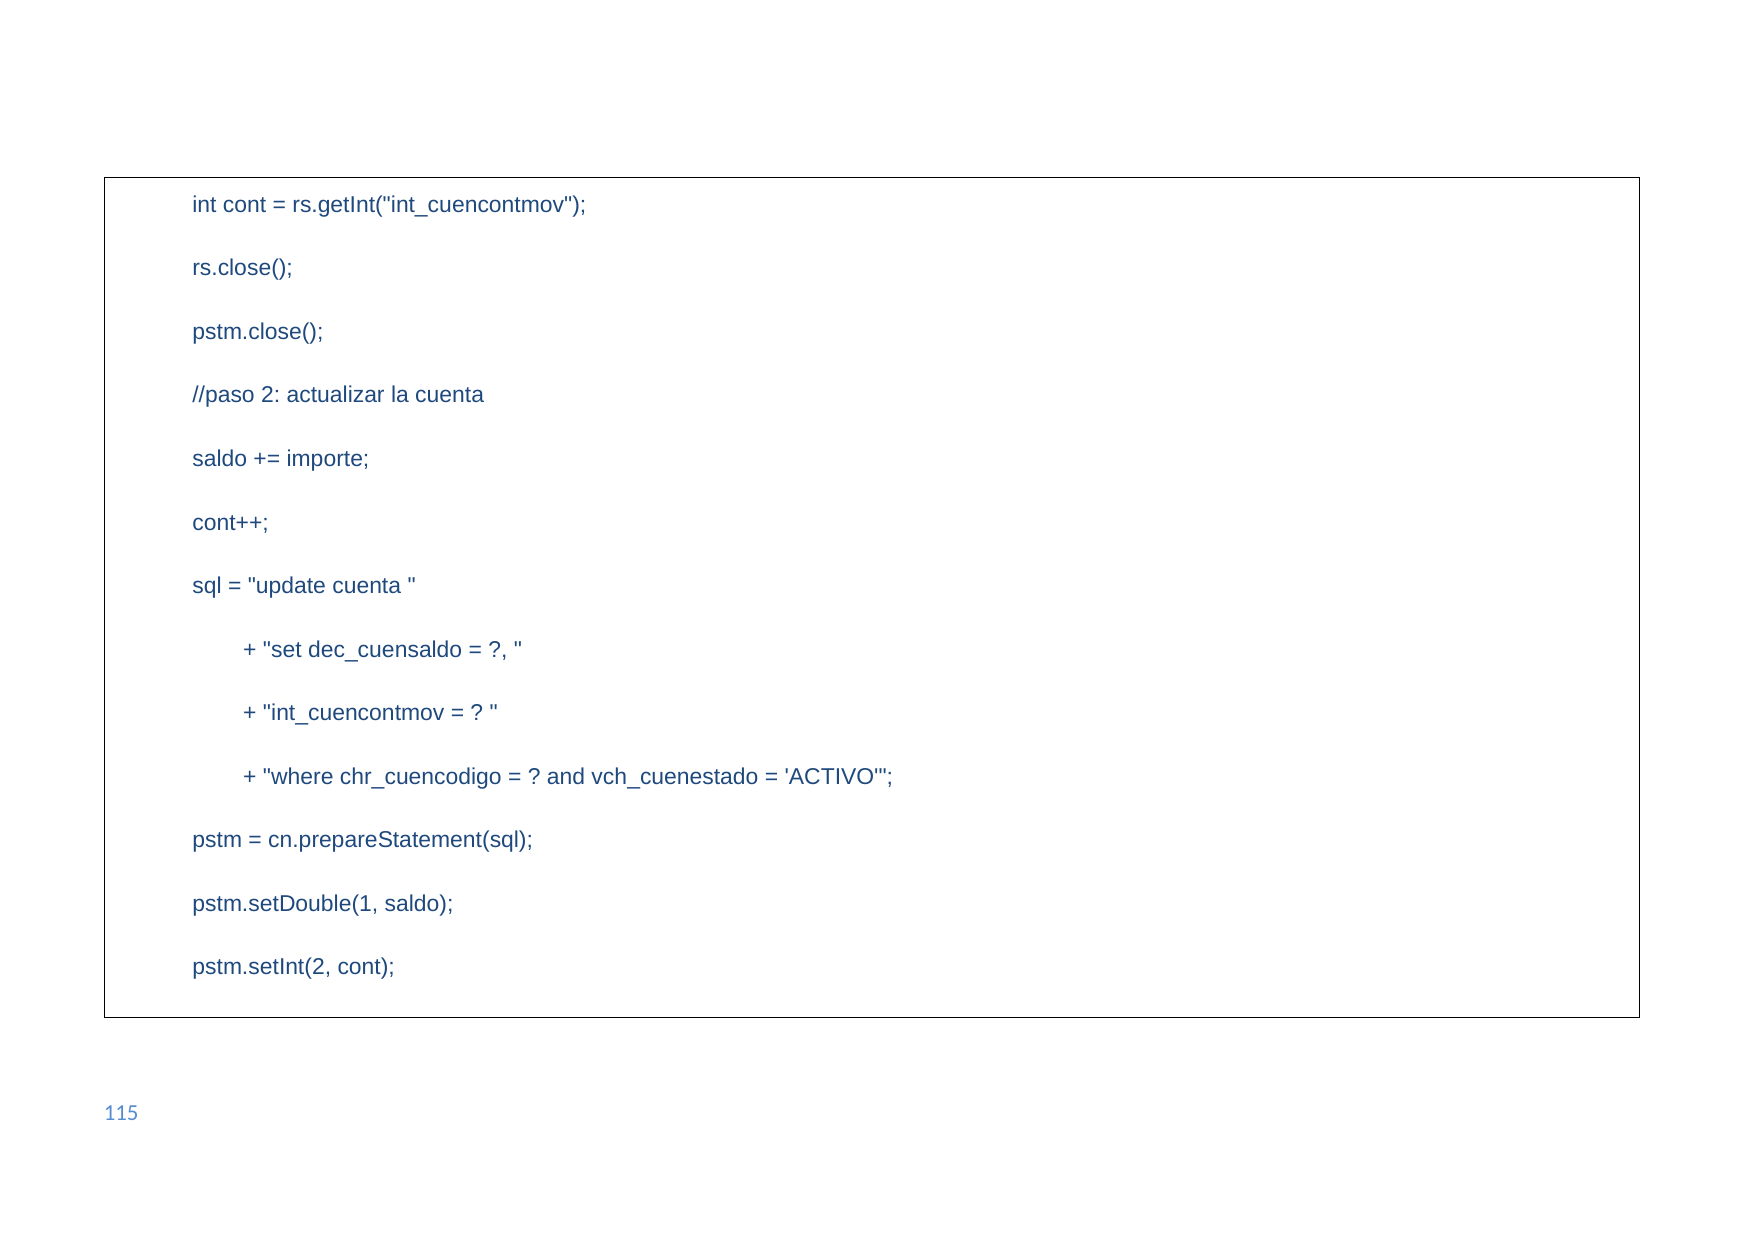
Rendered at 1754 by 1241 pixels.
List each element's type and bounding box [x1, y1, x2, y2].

table_header [105, 178, 1639, 1017]
